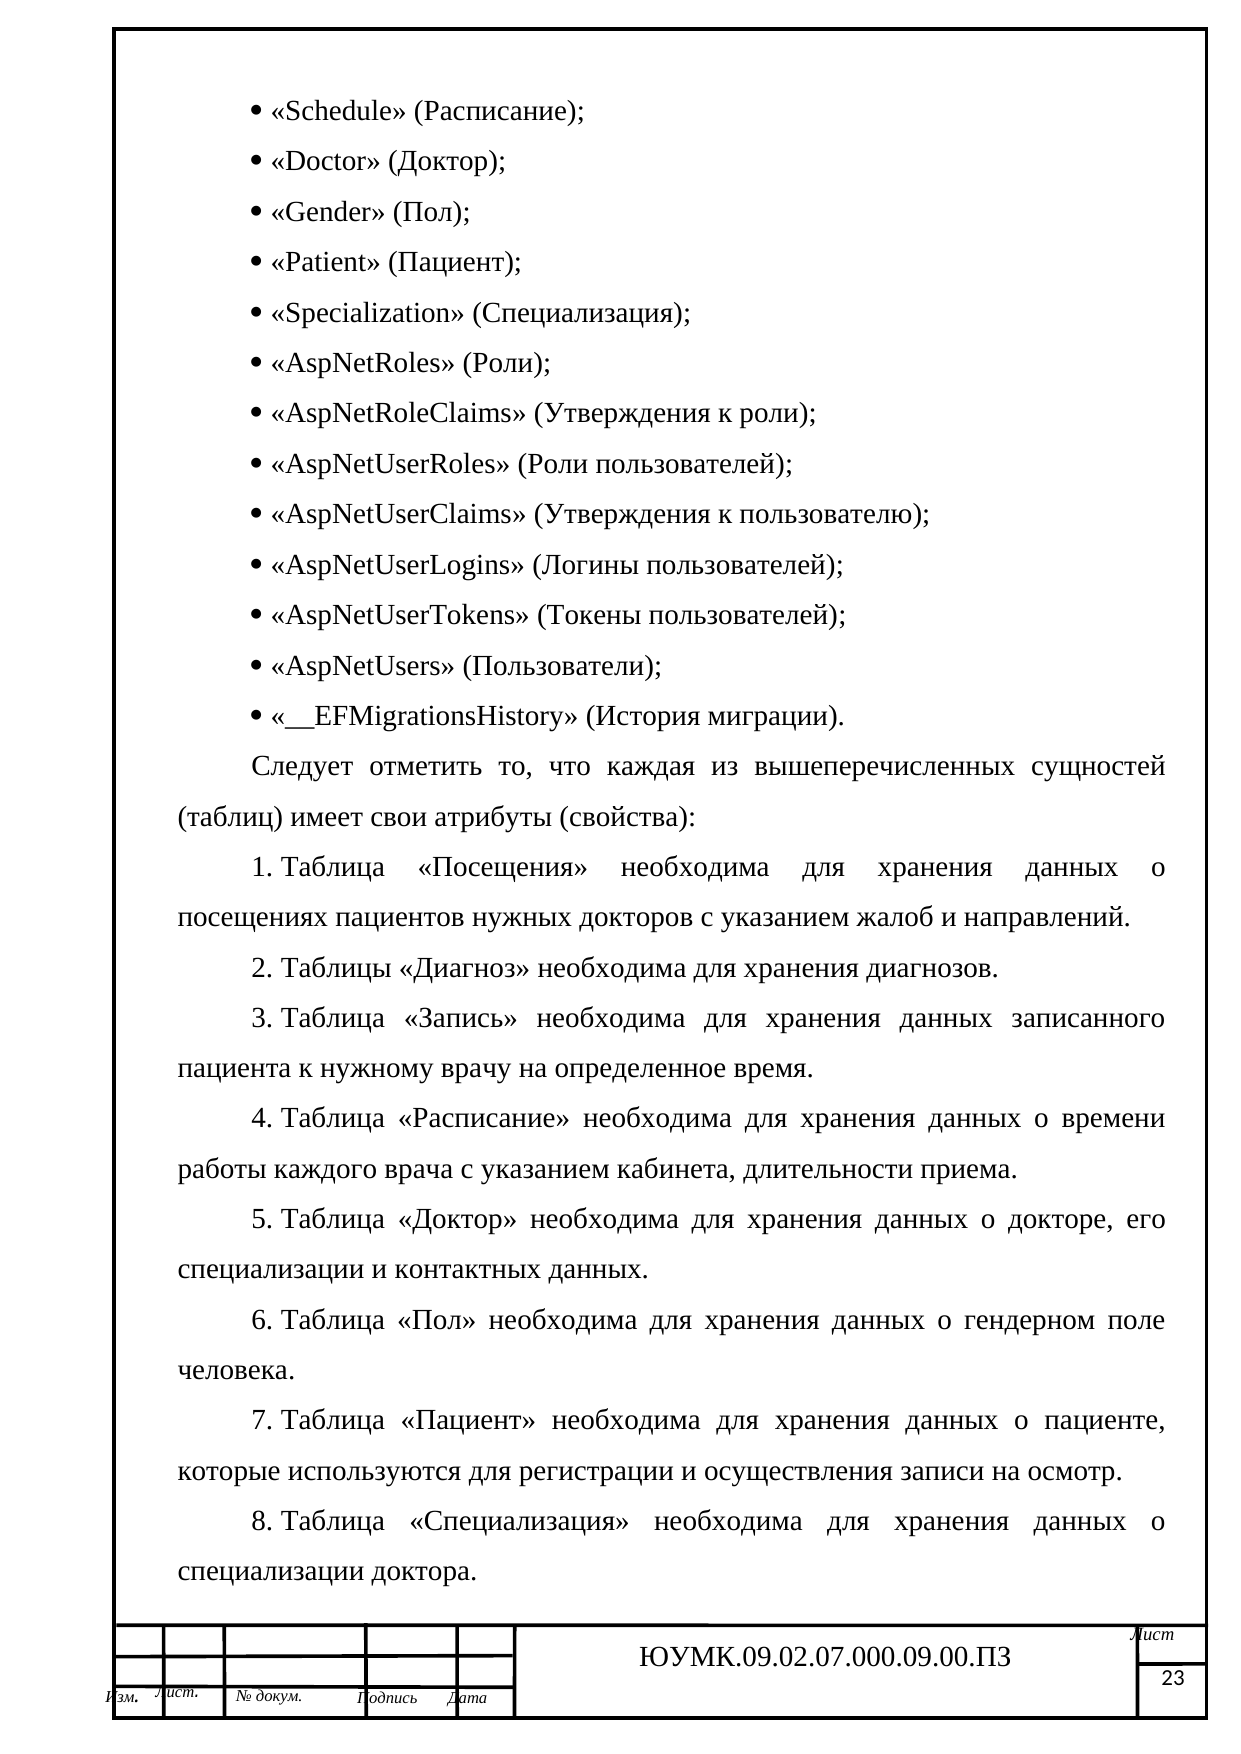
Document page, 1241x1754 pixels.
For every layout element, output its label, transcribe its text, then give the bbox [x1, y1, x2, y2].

list «AspNetRoles» (Роли); [177, 345, 1166, 379]
list Таблица «Пол» необходима для хранения данных о гендерном поле человека. [177, 1302, 1166, 1386]
list Таблица «Специализация» необходима для хранения данных о специализации доктора. [177, 1503, 1166, 1587]
list «Gender» (Пол); [177, 194, 1166, 227]
list Таблица «Расписание» необходима для хранения данных о времени работы каждого врача с указанием кабинета, длительности приема. [177, 1101, 1166, 1184]
list Таблица «Посещения» необходима для хранения данных о посещениях пациентов нужных докторов с указанием жалоб и направлений. [177, 849, 1166, 933]
list «AspNetUserClaims» (Утверждения к пользователю); [177, 496, 1166, 530]
text Следует отметить то, что каждая из вышеперечисленных сущностей (таблиц) имеет свои атрибуты (свойства): [177, 748, 1166, 832]
list Таблица «Пациент» необходима для хранения данных о пациенте, которые используются для регистрации и осуществления записи на осмотр. [177, 1402, 1166, 1486]
list «Doctor» (Доктор); [177, 143, 1166, 177]
list «Specialization» (Специализация); [177, 295, 1166, 328]
list «AspNetUsers» (Пользователи); [177, 648, 1166, 681]
list «Patient» (Пациент); [177, 244, 1166, 278]
list Таблицы «Диагноз» необходима для хранения диагнозов. [177, 950, 1166, 983]
list Таблица «Доктор» необходима для хранения данных о докторе, его специализации и контактных данных. [177, 1201, 1166, 1285]
list «Schedule» (Расписание); [177, 93, 1166, 127]
list «AspNetUserRoles» (Роли пользователей); [177, 446, 1166, 479]
list «__EFMigrationsHistory» (История миграции). [177, 698, 1166, 732]
list «AspNetUserLogins» (Логины пользователей); [177, 547, 1166, 580]
list «AspNetRoleClaims» (Утверждения к роли); [177, 396, 1166, 429]
list «AspNetUserTokens» (Токены пользователей); [177, 597, 1166, 631]
list Таблица «Запись» необходима для хранения данных записанного пациента к нужному врачу на определенное время. [177, 1000, 1166, 1084]
